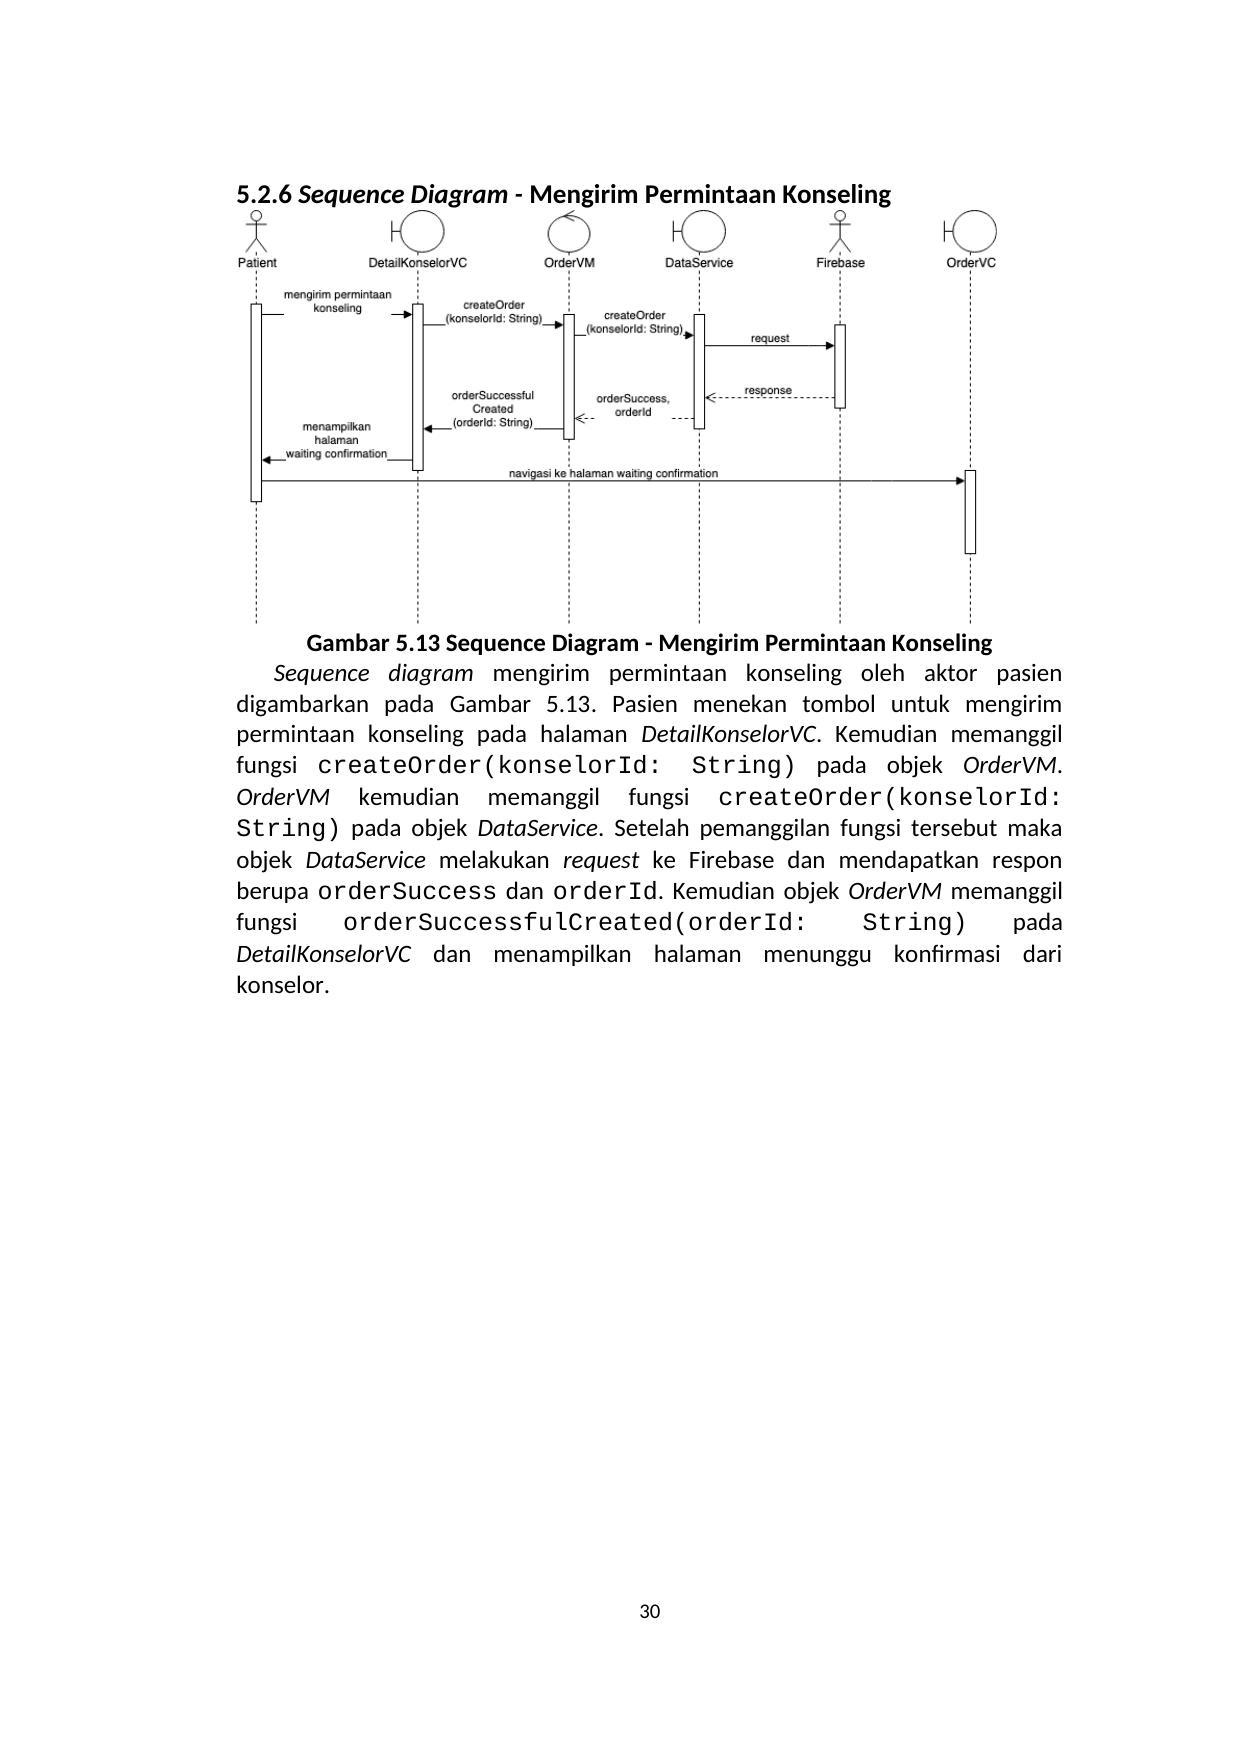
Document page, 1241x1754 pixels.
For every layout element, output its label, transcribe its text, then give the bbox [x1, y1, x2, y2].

subtitle Sequence Diagram - Mengirim Permintaan Konseling [236, 177, 1063, 210]
picture [236, 210, 997, 627]
